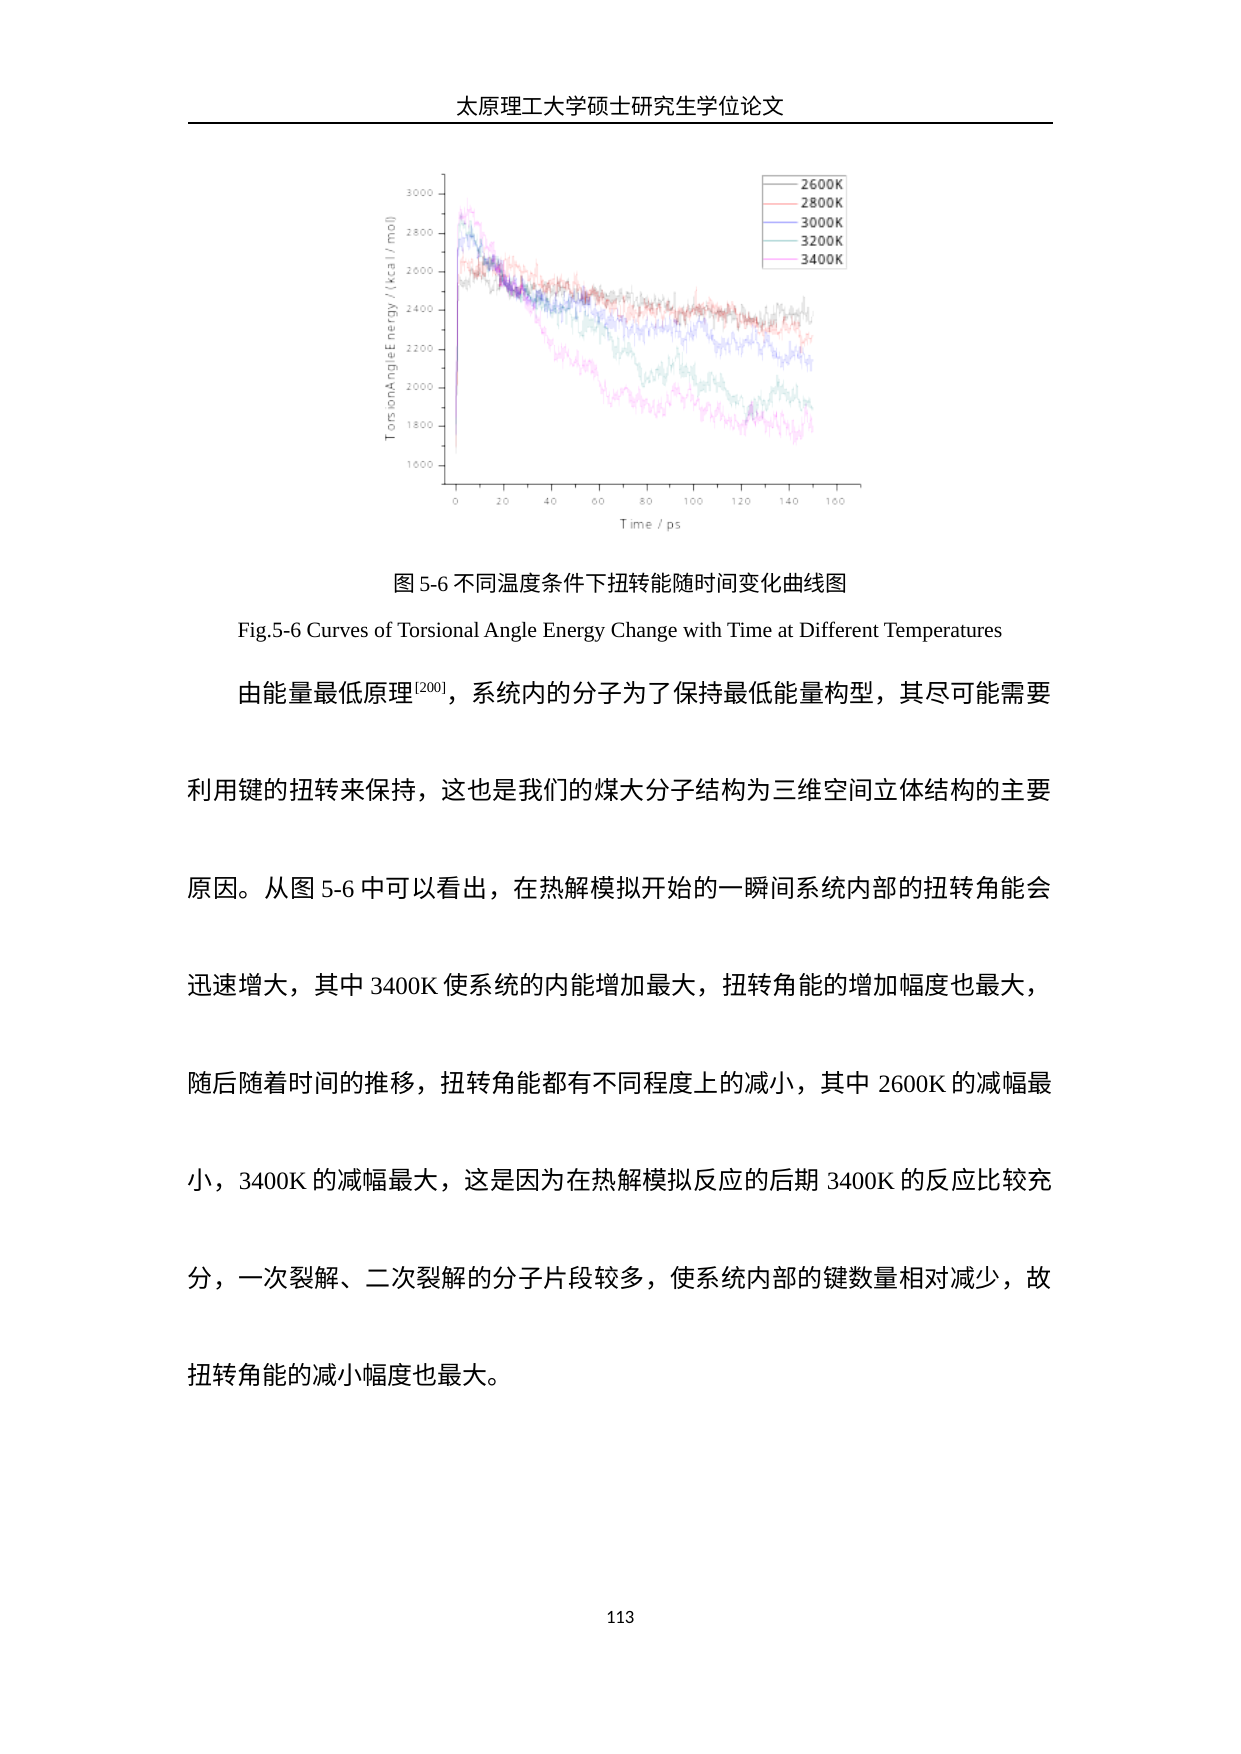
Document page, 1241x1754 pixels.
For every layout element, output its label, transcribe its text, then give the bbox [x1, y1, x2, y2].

text 由能量最低原理[200]，系统内的分子为了保持最低能量构型，其尽可能需要利用键的扭转来保持，这也是我们的煤大分子结构为三维空间立体结构的主要原因。从图5-6中可以看出，在热解模拟开始的一瞬间系统内部的扭转角能会迅速增大，其中3400K使系统的内能增加最大，扭转角能的增加幅度也最大，随后随着时间的推移，扭转角能都有不同程度上的减小，其中2600K的减幅最小，3400K的减幅最大，这是因为在热解模拟反应的后期3400K的反应比较充分，一次裂解、二次裂解的分子片段较多，使系统内部的键数量相对减少，故扭转角能的减小幅度也最大。 [187, 659, 1053, 1406]
text 图5-6 不同温度条件下扭转能随时间变化曲线图 [187, 565, 1053, 598]
text Fig.5-6 Curves of Torsional Angle Energy Change with Time at Different Temperatures [187, 614, 1053, 646]
